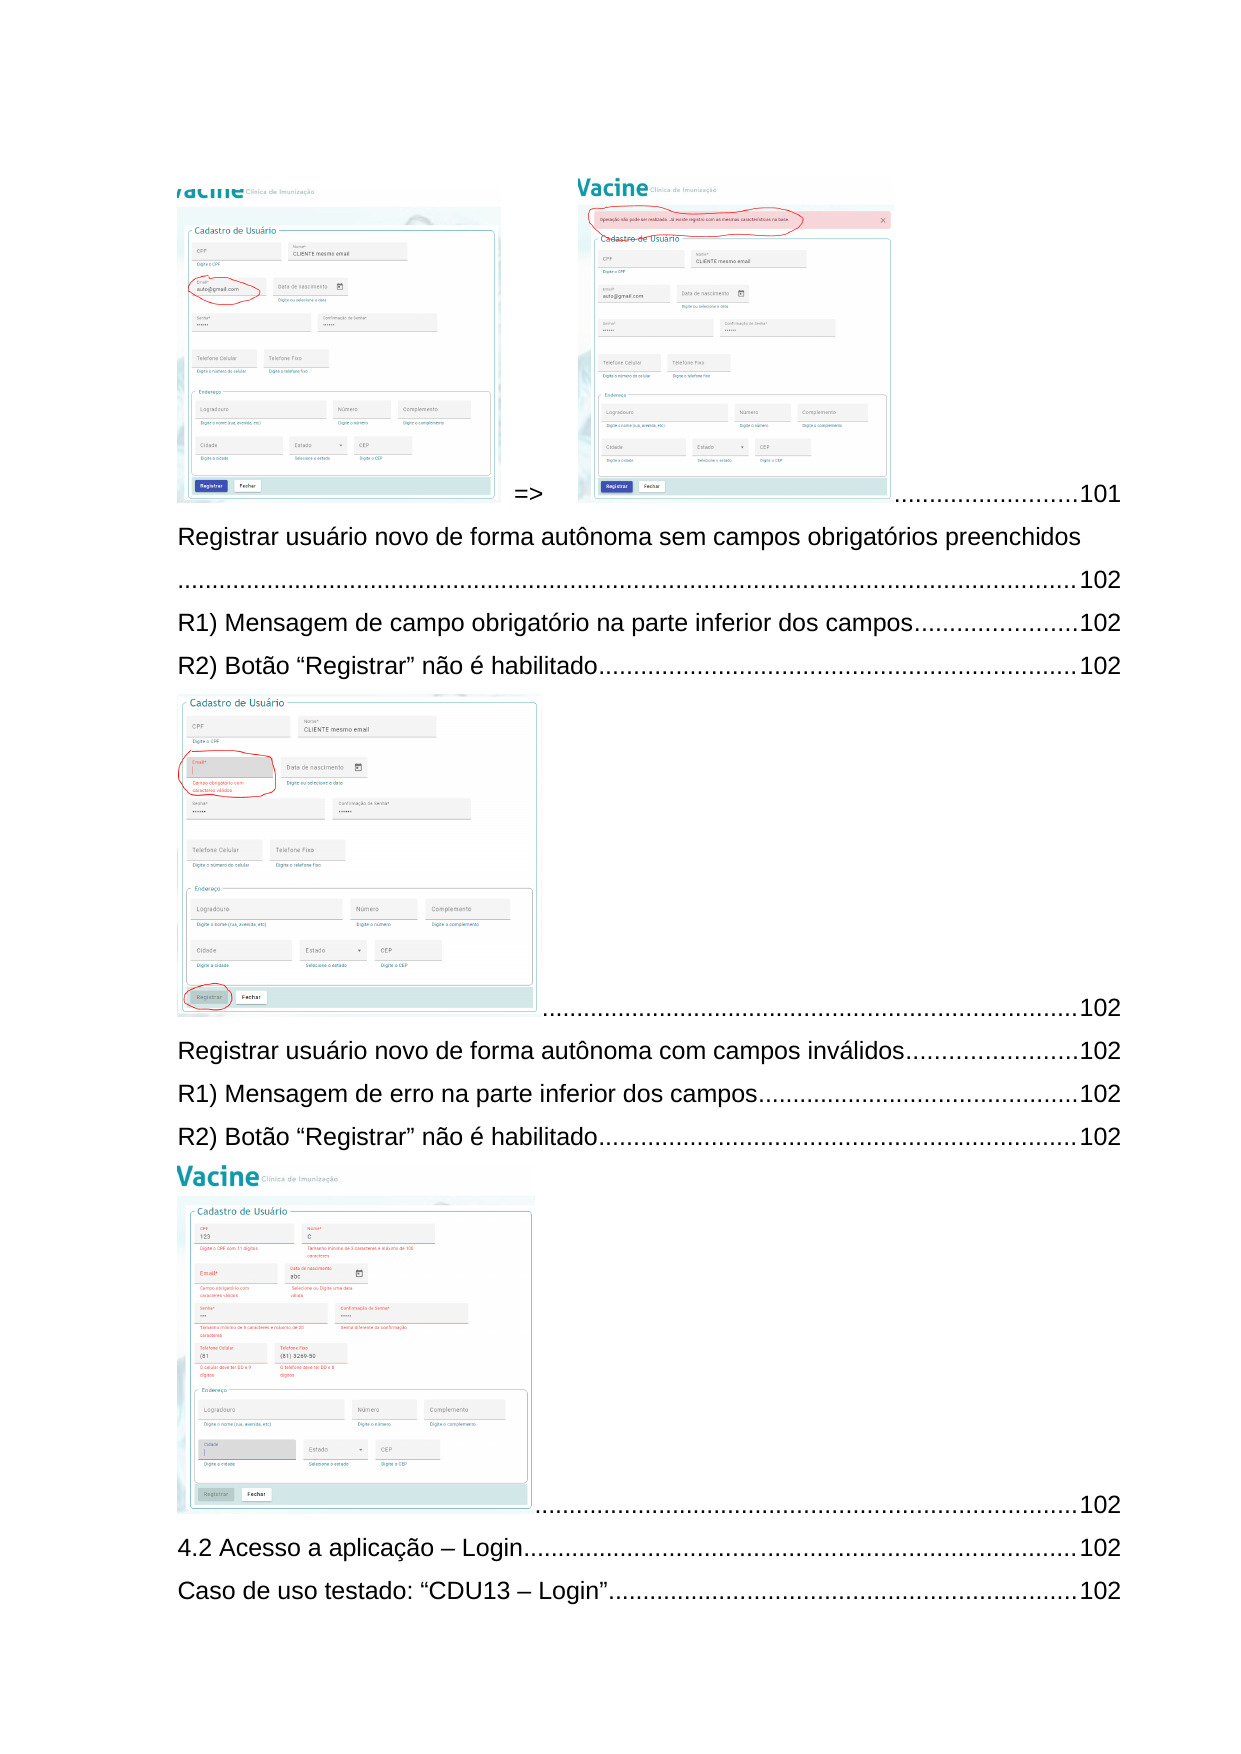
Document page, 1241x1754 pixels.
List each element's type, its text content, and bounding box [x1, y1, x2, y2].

picture [177, 694, 542, 1017]
text 4.2 Acesso a aplicação – Login 102 [177, 1533, 1122, 1562]
text Registrar usuário novo de forma autônoma sem campos obrigatórios preenchidos 102 [177, 522, 1122, 594]
picture [177, 1165, 535, 1514]
picture [578, 177, 894, 503]
picture [177, 189, 501, 503]
text R1) Mensagem de erro na parte inferior dos campos 102 [177, 1079, 1122, 1108]
text Registrar usuário novo de forma autônoma com campos inválidos 102 [177, 1036, 1122, 1065]
text R2) Botão “Registrar” não é habilitado 102 [177, 651, 1122, 680]
text R1) Mensagem de campo obrigatório na parte inferior dos campos 102 [177, 608, 1122, 637]
text Caso de uso testado: “CDU13 – Login” 102 [177, 1576, 1122, 1605]
text R2) Botão “Registrar” não é habilitado 102 [177, 1122, 1122, 1151]
